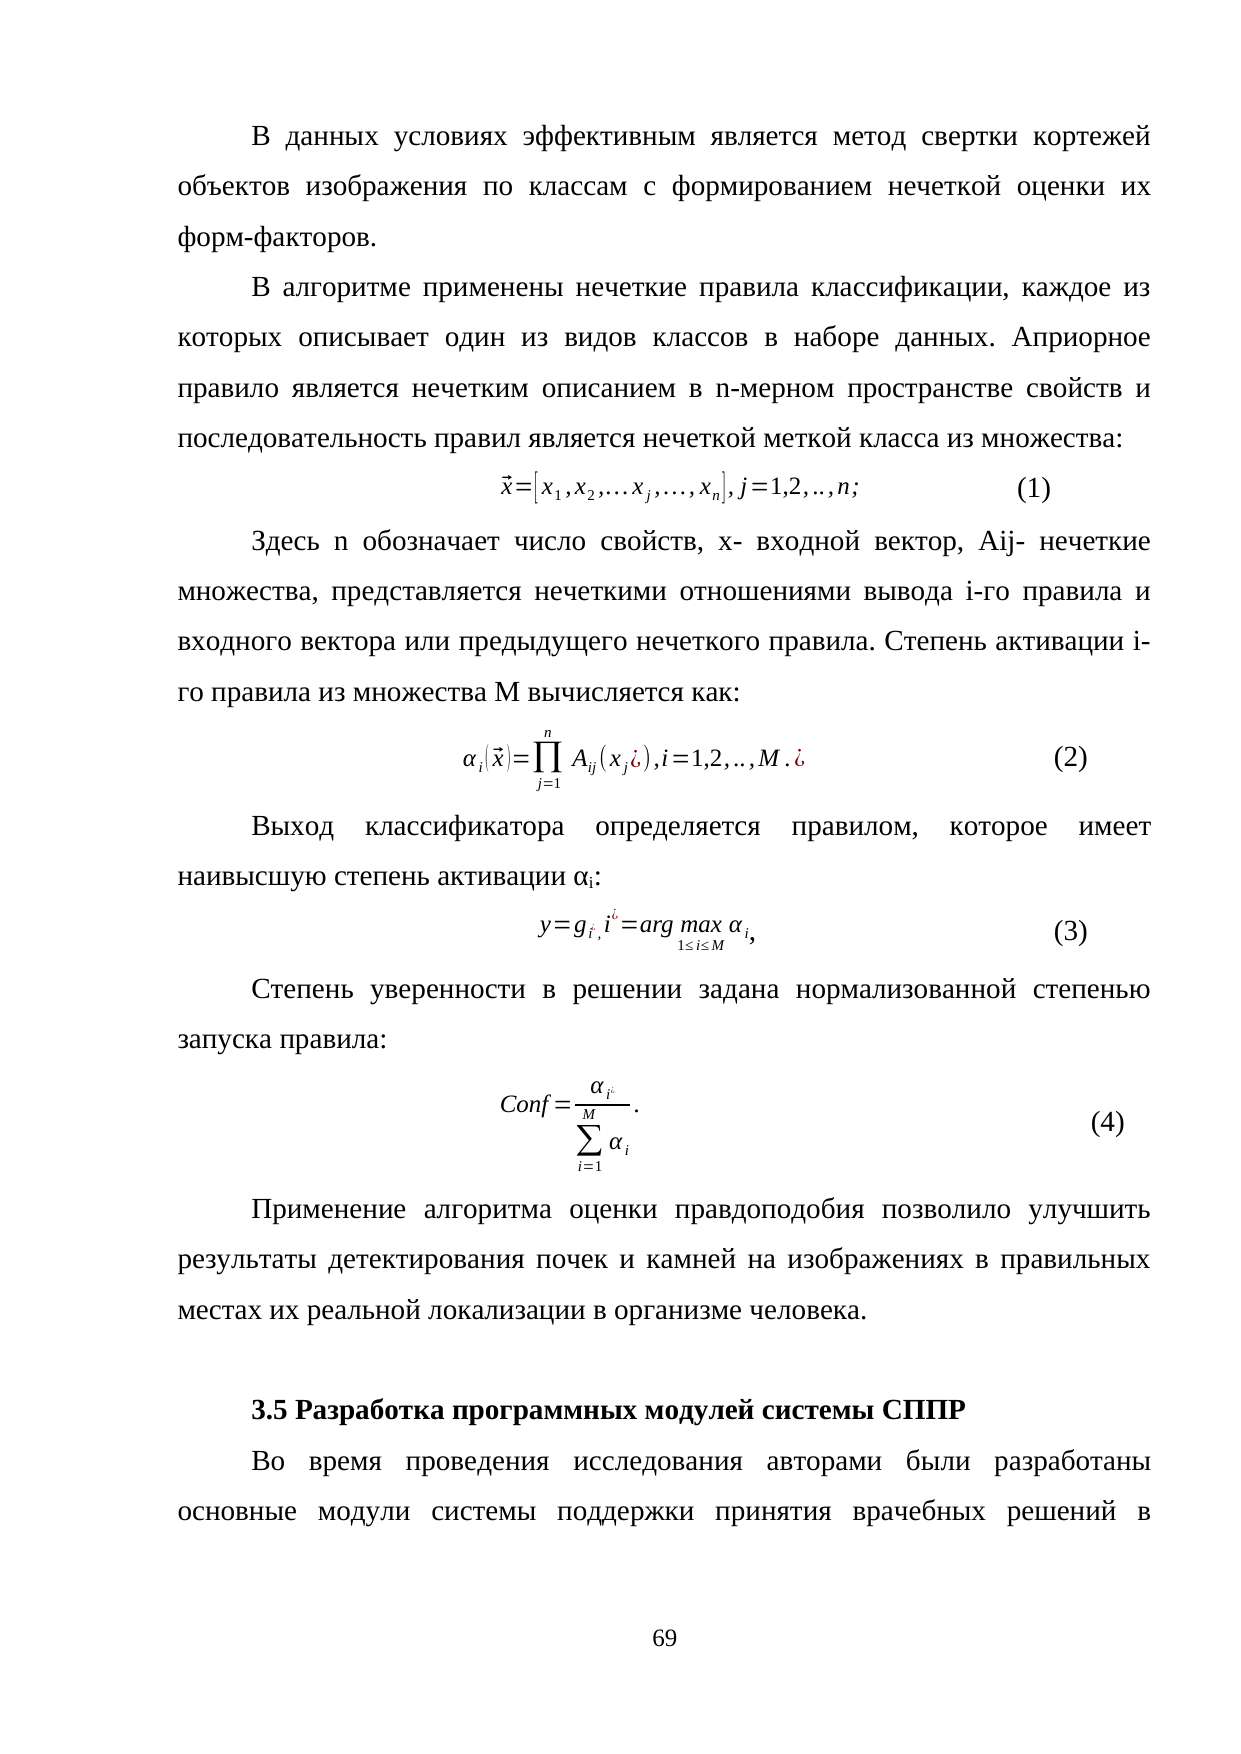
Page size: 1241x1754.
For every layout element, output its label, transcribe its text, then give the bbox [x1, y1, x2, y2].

text Применение алгоритма оценки правдоподобия позволило улучшить результаты детектирования почек и камней на изображениях в правильных местах их реальной локализации в организме человека. [177, 1191, 1152, 1325]
text Выход классификатора определяется правилом, которое имеет наивысшую степень активации αi: [177, 808, 1152, 892]
subtitle 3.5 Разработка программных модулей системы СППР [177, 1392, 1152, 1426]
text Степень уверенности в решении задана нормализованной степенью запуска правила: [177, 971, 1152, 1055]
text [177, 1443, 1152, 1527]
text (4) [399, 1071, 1152, 1174]
text В данных условиях эффективным является метод свертки кортежей объектов изображения по классам с формированием нечеткой оценки их форм-факторов. [177, 118, 1152, 252]
text В алгоритме применены нечеткие правила классификации, каждое из которых описывает один из видов классов в наборе данных. Априорное правило является нечетким описанием в n-мерном пространстве свойств и последовательность правил является нечеткой меткой класса из множества: [177, 269, 1152, 453]
text , (3) [399, 909, 1152, 954]
text (2) [325, 724, 1152, 791]
text Здесь n обозначает число свойств, x- входной вектор, Aij- нечеткие множества, представляется нечеткими отношениями вывода i-го правила и входного вектора или предыдущего нечеткого правила. Степень активации i-го правила из множества М вычисляется как: [177, 523, 1152, 707]
text (1) [325, 470, 1152, 506]
